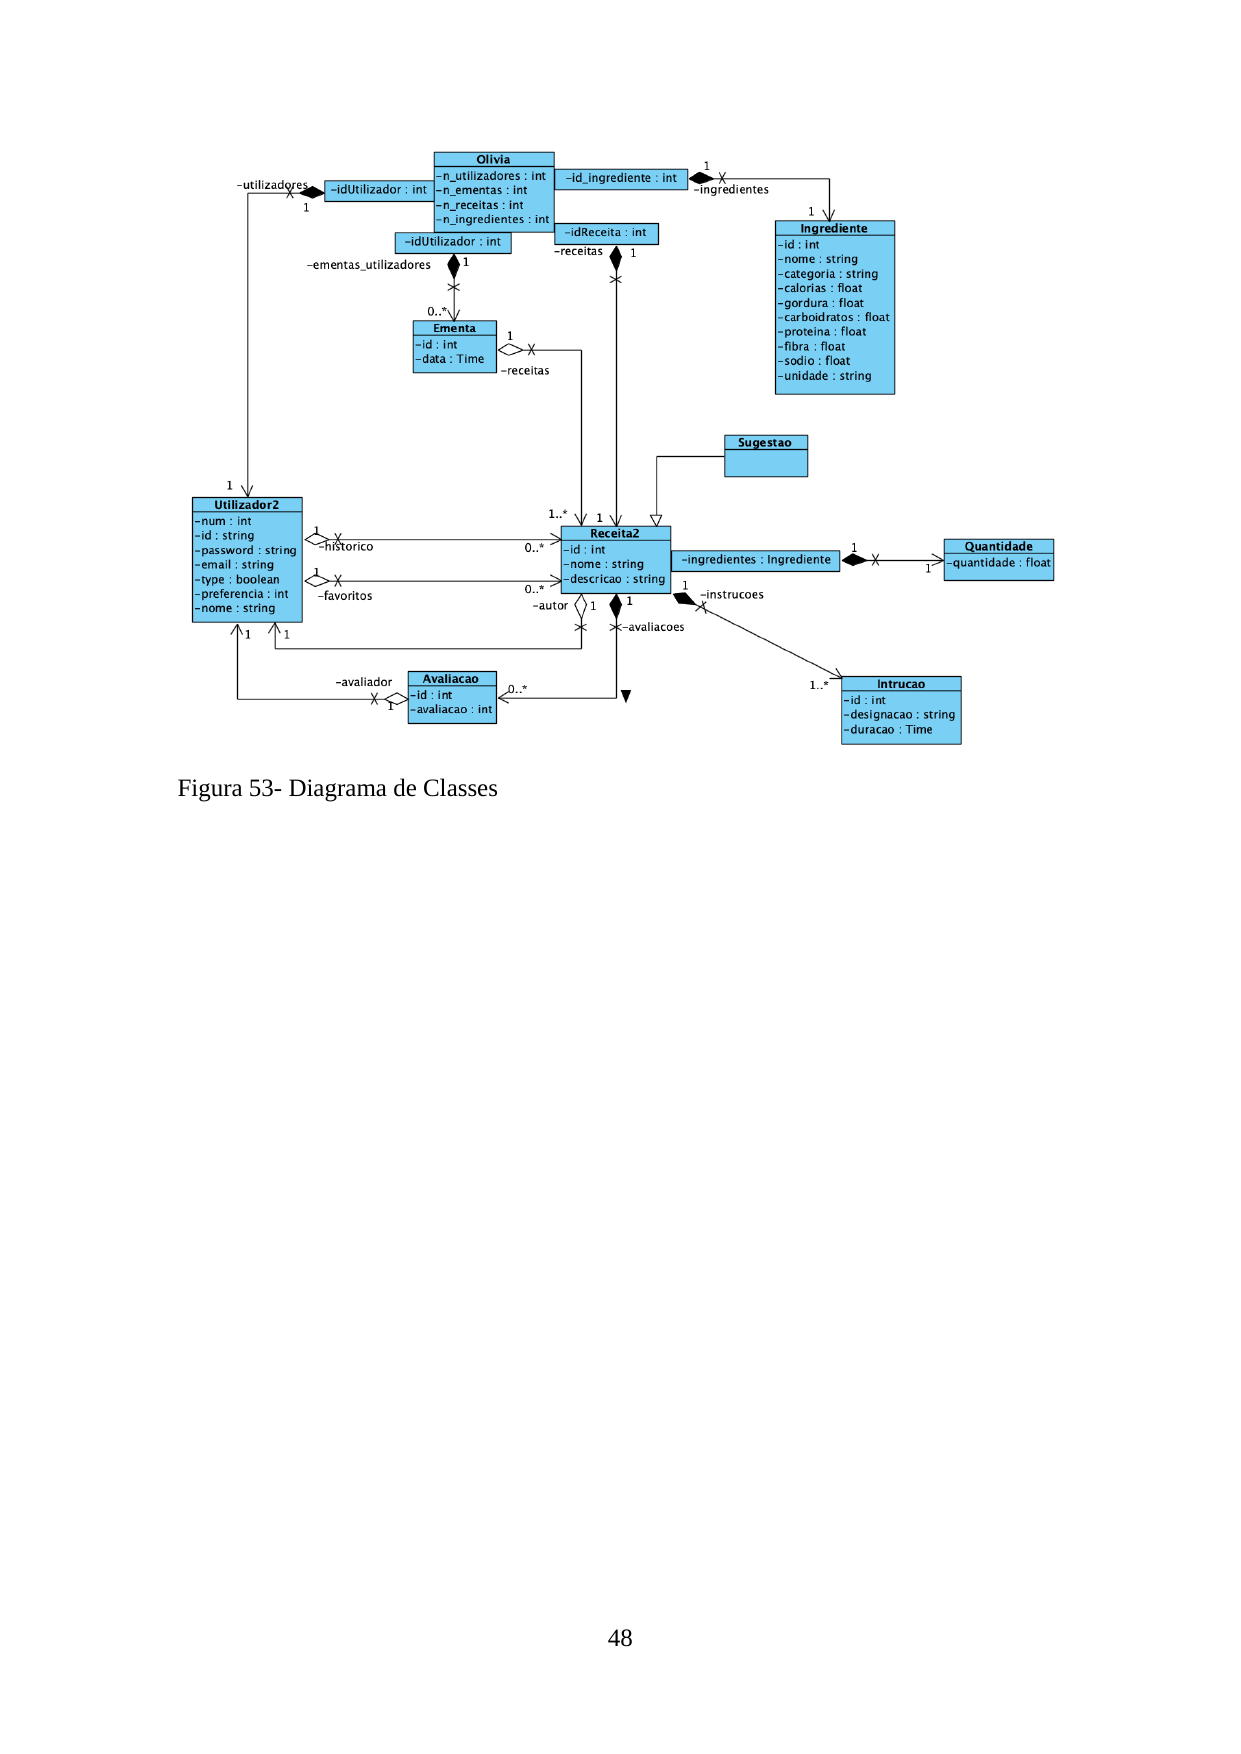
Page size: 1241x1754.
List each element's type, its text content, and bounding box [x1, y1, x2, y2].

picture [177, 147, 1065, 761]
text Figura 53- Diagrama de Classes [177, 773, 1063, 802]
